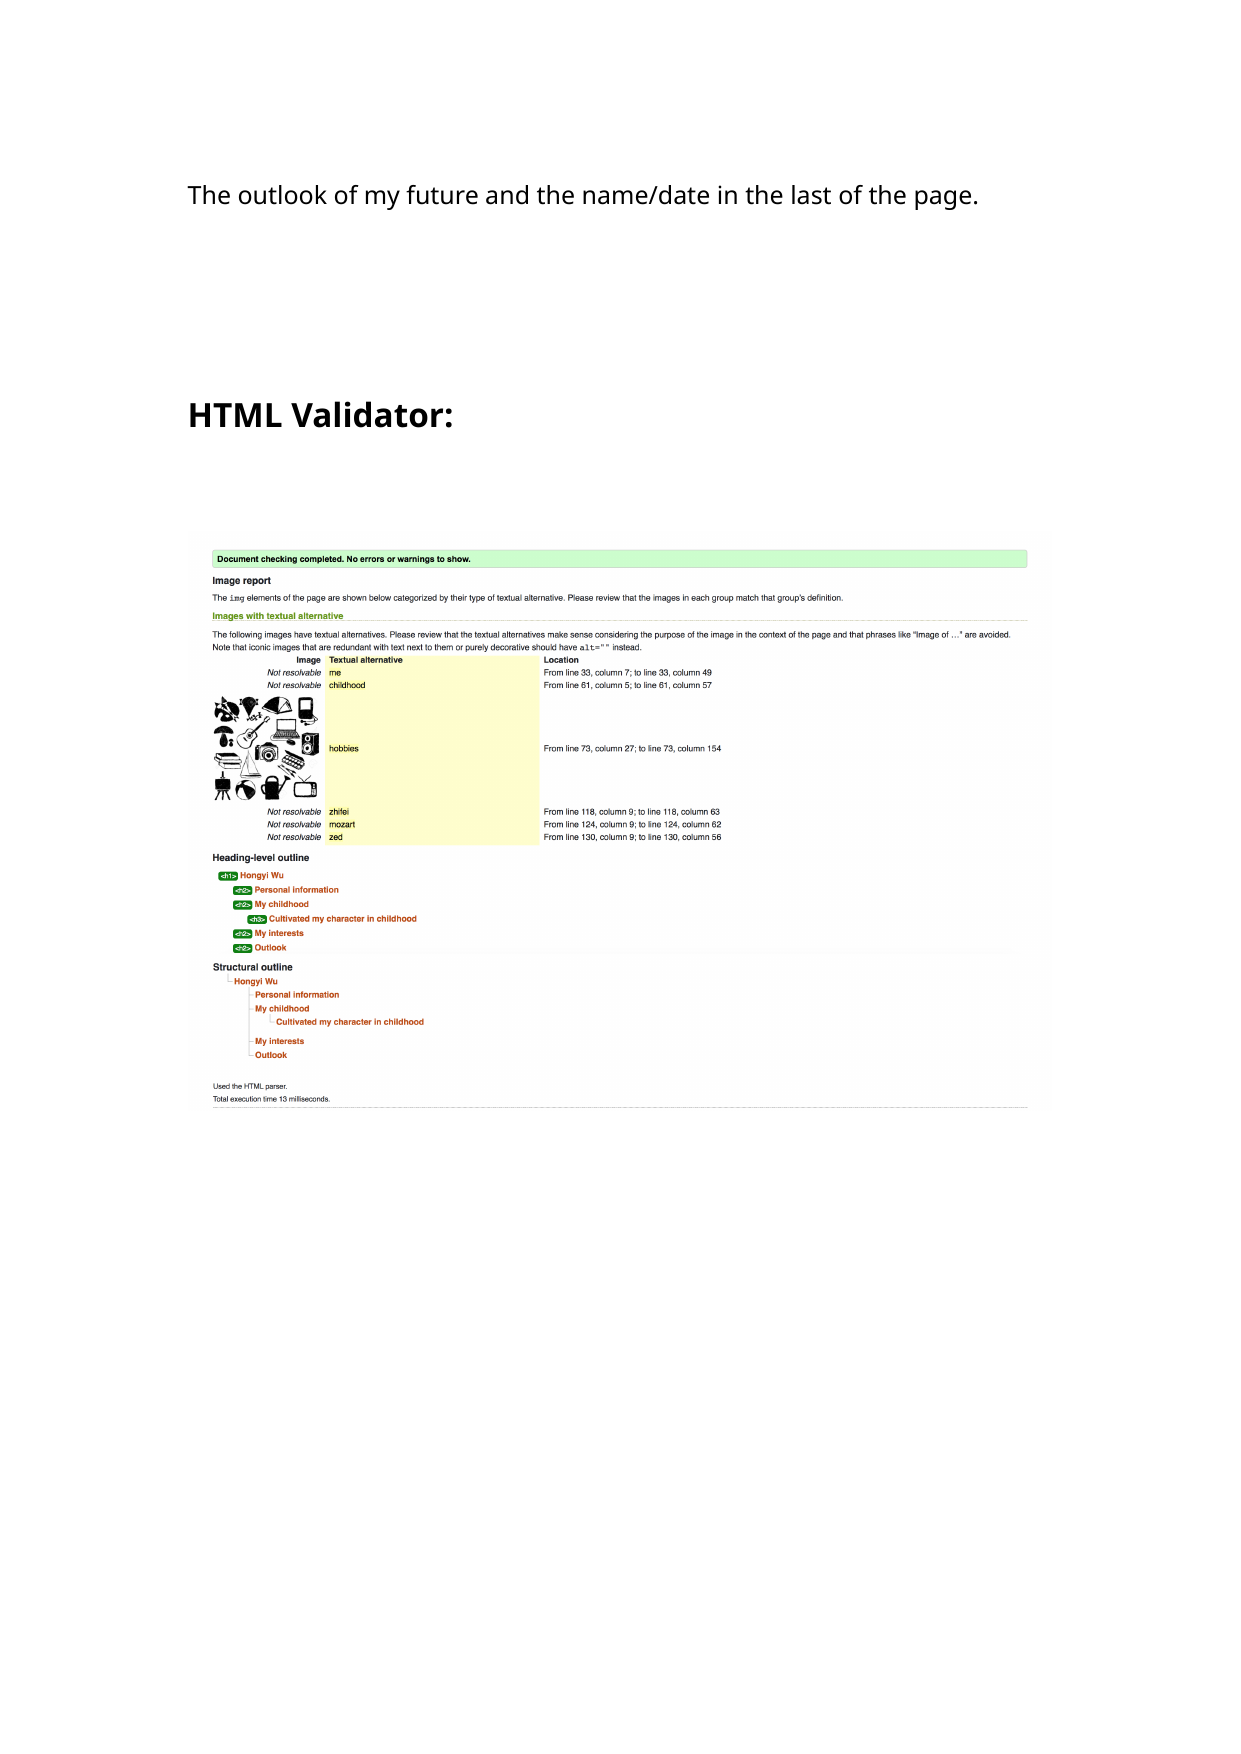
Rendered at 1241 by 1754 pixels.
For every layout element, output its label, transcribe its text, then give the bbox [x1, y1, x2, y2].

picture [187, 531, 1053, 1111]
text The outlook of my future and the name/date in the last of the page. [187, 162, 1053, 227]
subtitle HTML Validator: [187, 382, 1053, 447]
